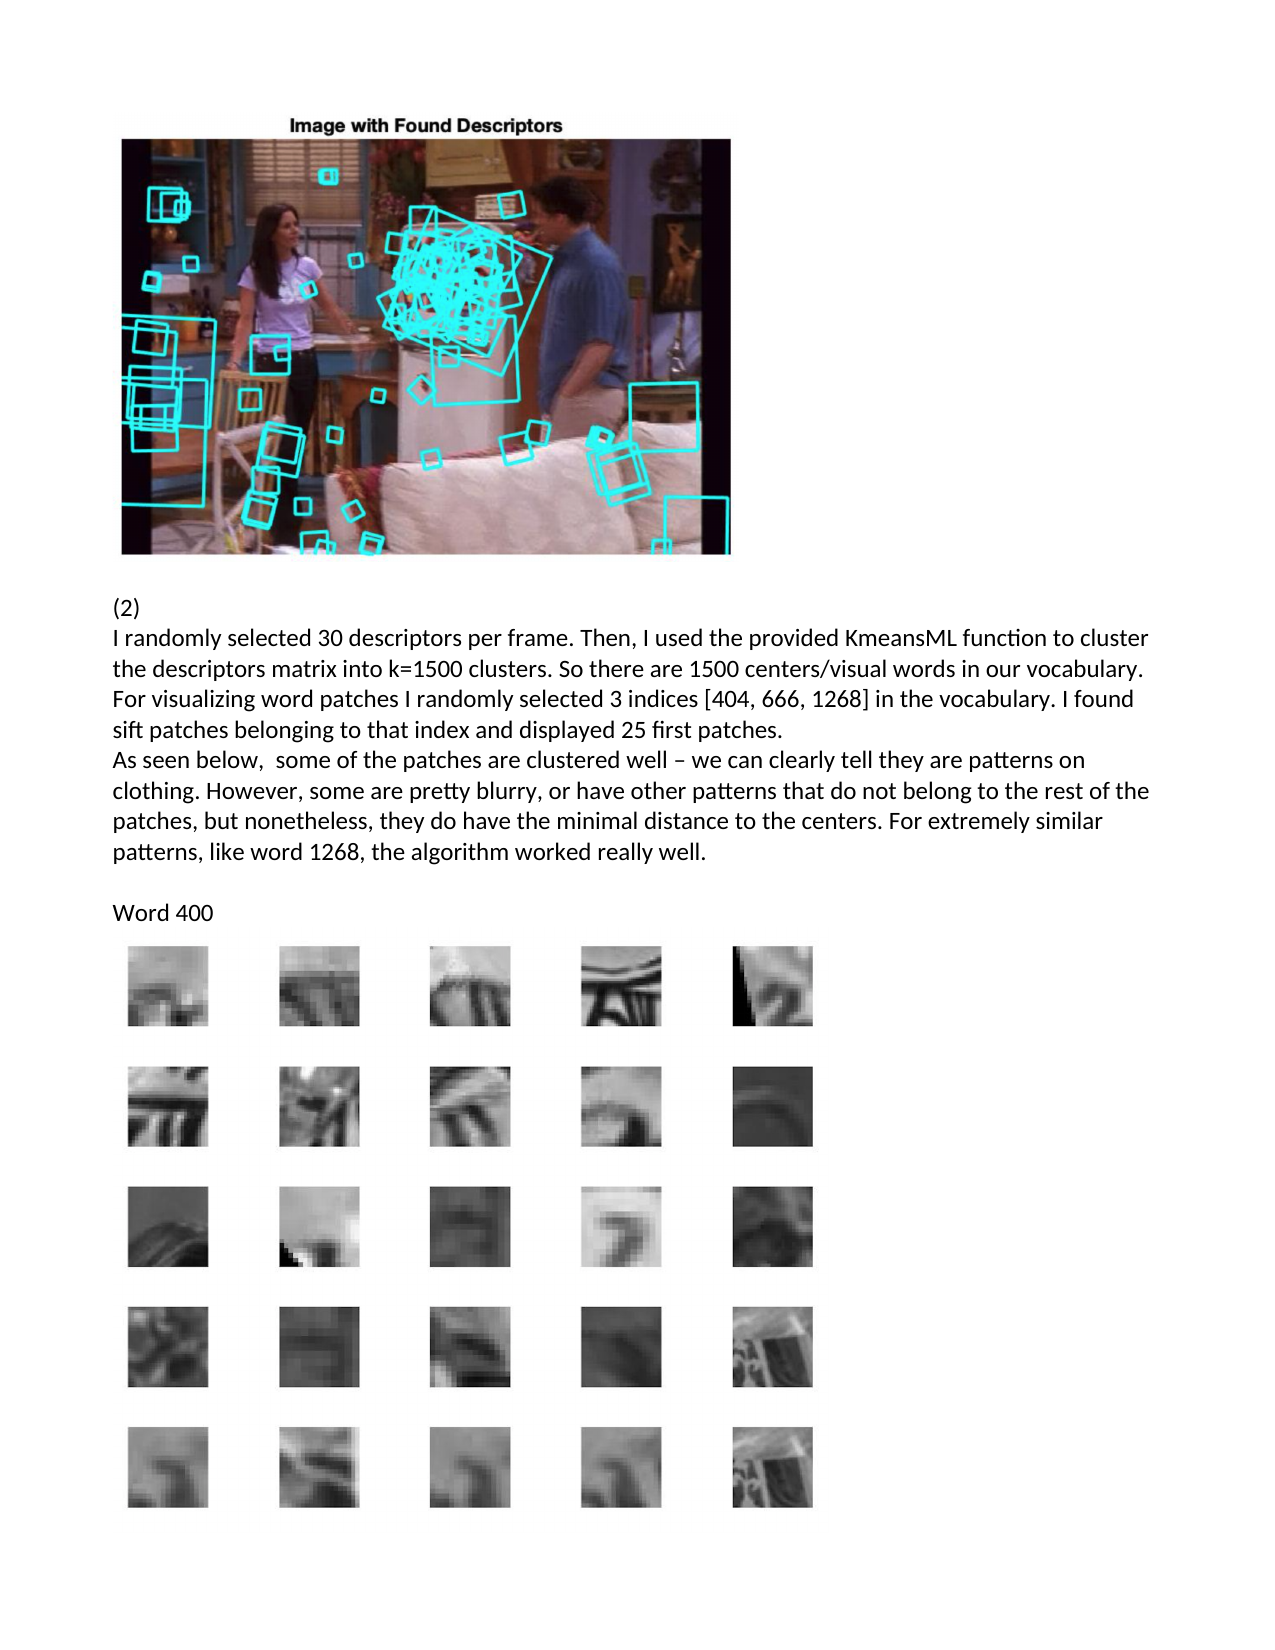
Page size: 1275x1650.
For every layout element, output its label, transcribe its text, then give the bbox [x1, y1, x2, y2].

text I randomly selected 30 descriptors per frame. Then, I used the provided KmeansML function to cluster the descriptors matrix into k=1500 clusters. So there are 1500 centers/visual words in our vocabulary. For visualizing word patches I randomly selected 3 indices [404, 666, 1268] in the vocabulary. I found sift patches belonging to that index and displayed 25 first patches. [112, 622, 1162, 744]
picture [112, 927, 829, 1533]
picture [112, 112, 739, 562]
text (2) [112, 592, 1162, 622]
text Word 400 [112, 897, 1162, 927]
text As seen below, some of the patches are clustered well – we can clearly tell they are patterns on clothing. However, some are pretty blurry, or have other patterns that do not belong to the rest of the patches, but nonetheless, they do have the minimal distance to the centers. For extremely similar patterns, like word 1268, the algorithm worked really well. [112, 744, 1162, 866]
